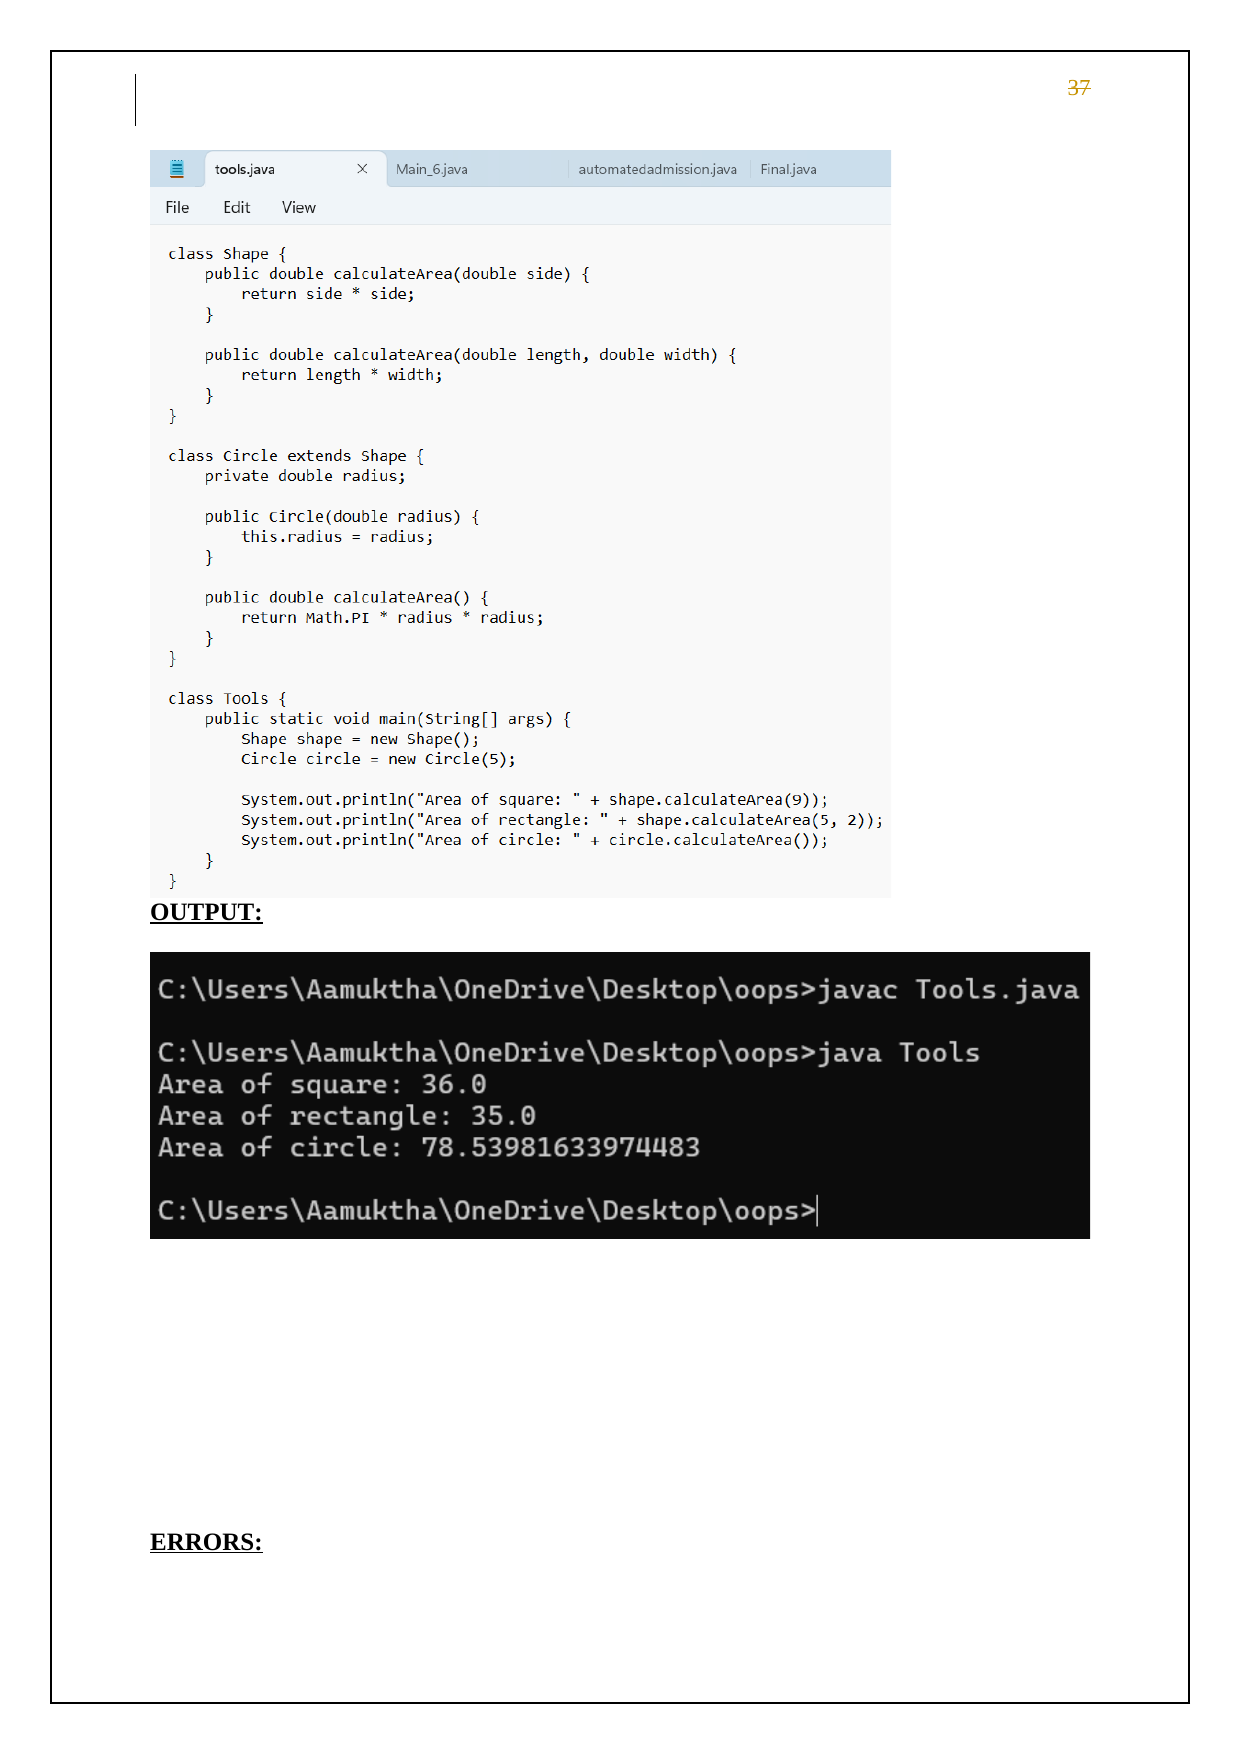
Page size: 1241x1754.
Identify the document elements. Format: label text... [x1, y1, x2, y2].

picture [150, 952, 1091, 1239]
picture [150, 150, 892, 898]
text ERRORS: [150, 1527, 1090, 1555]
text OUTPUT: [150, 897, 1090, 926]
